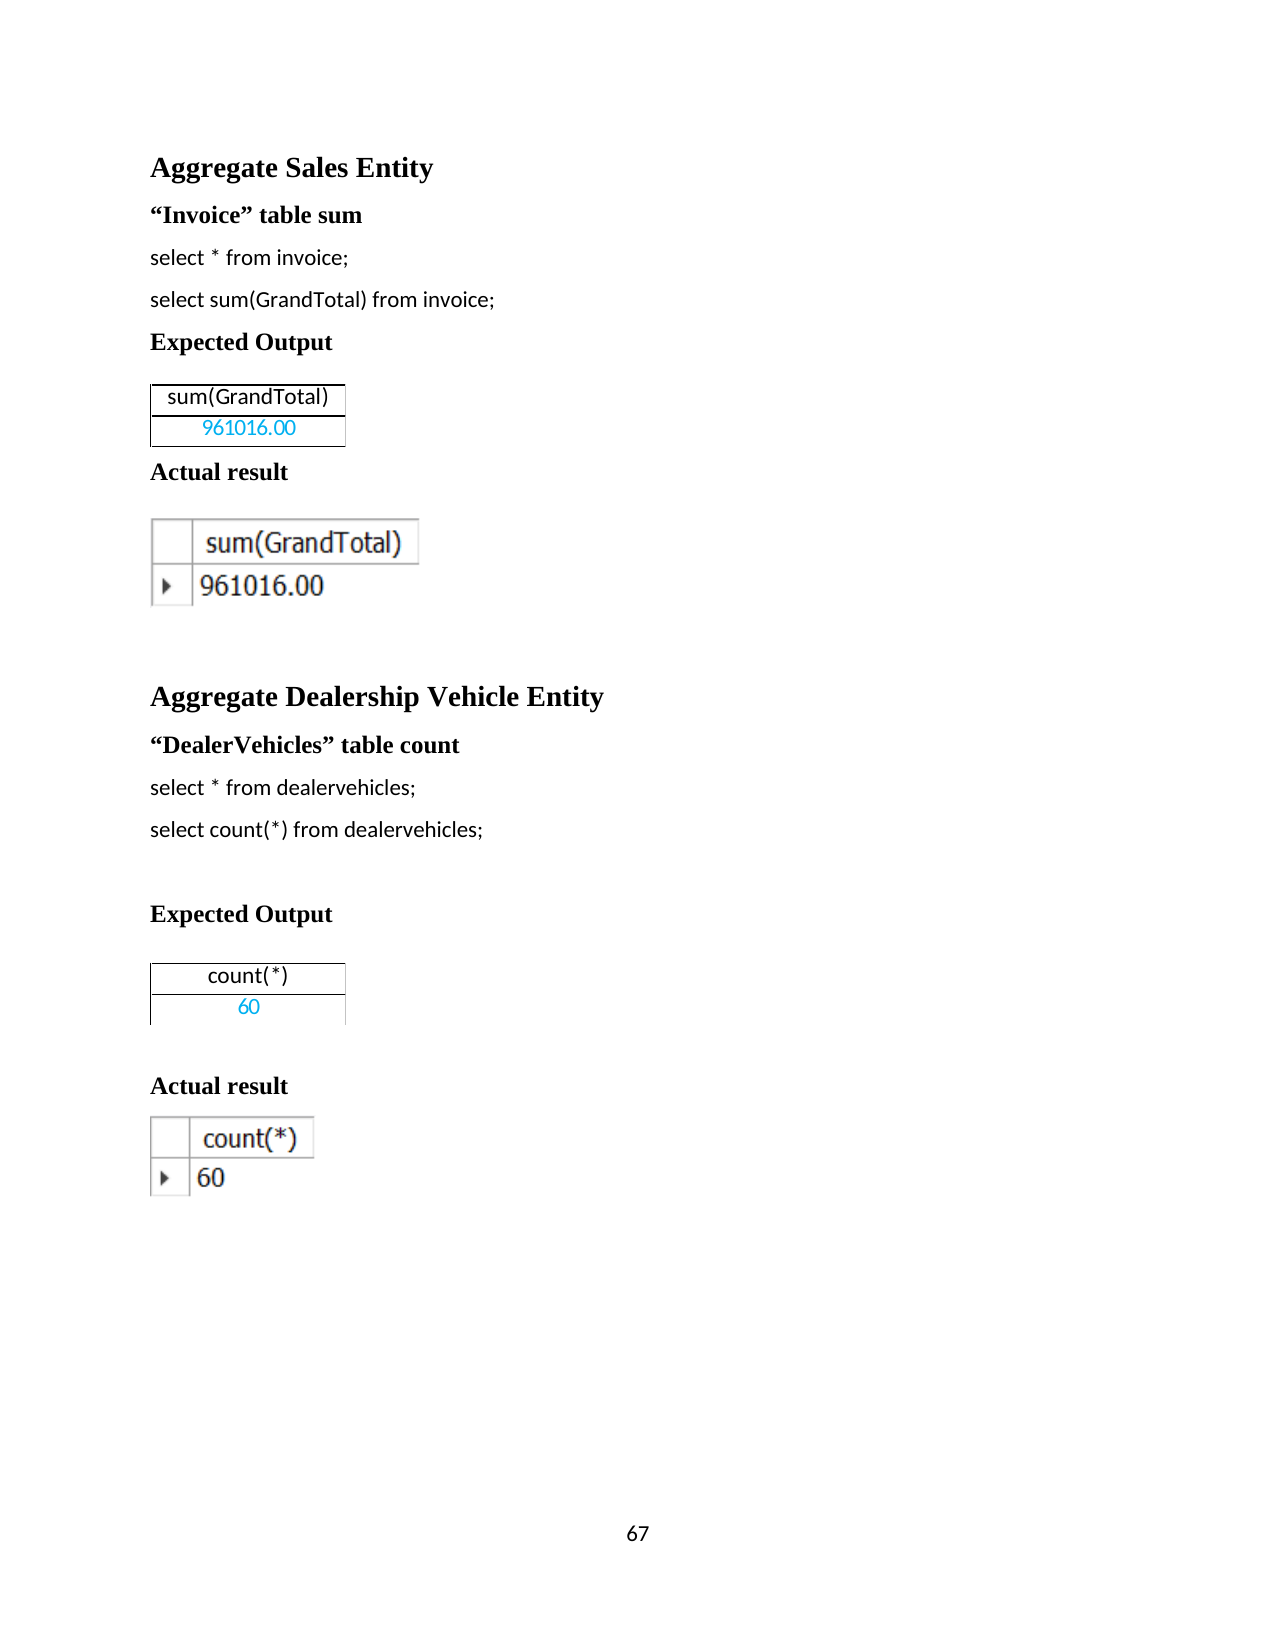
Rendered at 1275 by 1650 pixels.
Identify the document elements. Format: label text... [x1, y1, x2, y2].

text Actual result [150, 1071, 1125, 1100]
text select sum(GrandTotal) from invoice; [150, 285, 1125, 313]
text select * from invoice; [150, 243, 1125, 271]
text Aggregate Sales Entity [150, 150, 1125, 183]
text select * from dealervehicles; [150, 773, 1125, 801]
text select count(*) from dealervehicles; [150, 815, 1125, 843]
picture [150, 518, 420, 608]
text Expected Output [150, 899, 1125, 928]
text “Invoice” table sum [150, 200, 1125, 229]
text Actual result [150, 457, 1125, 486]
text Expected Output [150, 327, 1125, 356]
text “DealerVehicles” table count [150, 730, 1125, 759]
picture [150, 1115, 316, 1198]
text Aggregate Dealership Vehicle Entity [150, 679, 1125, 713]
